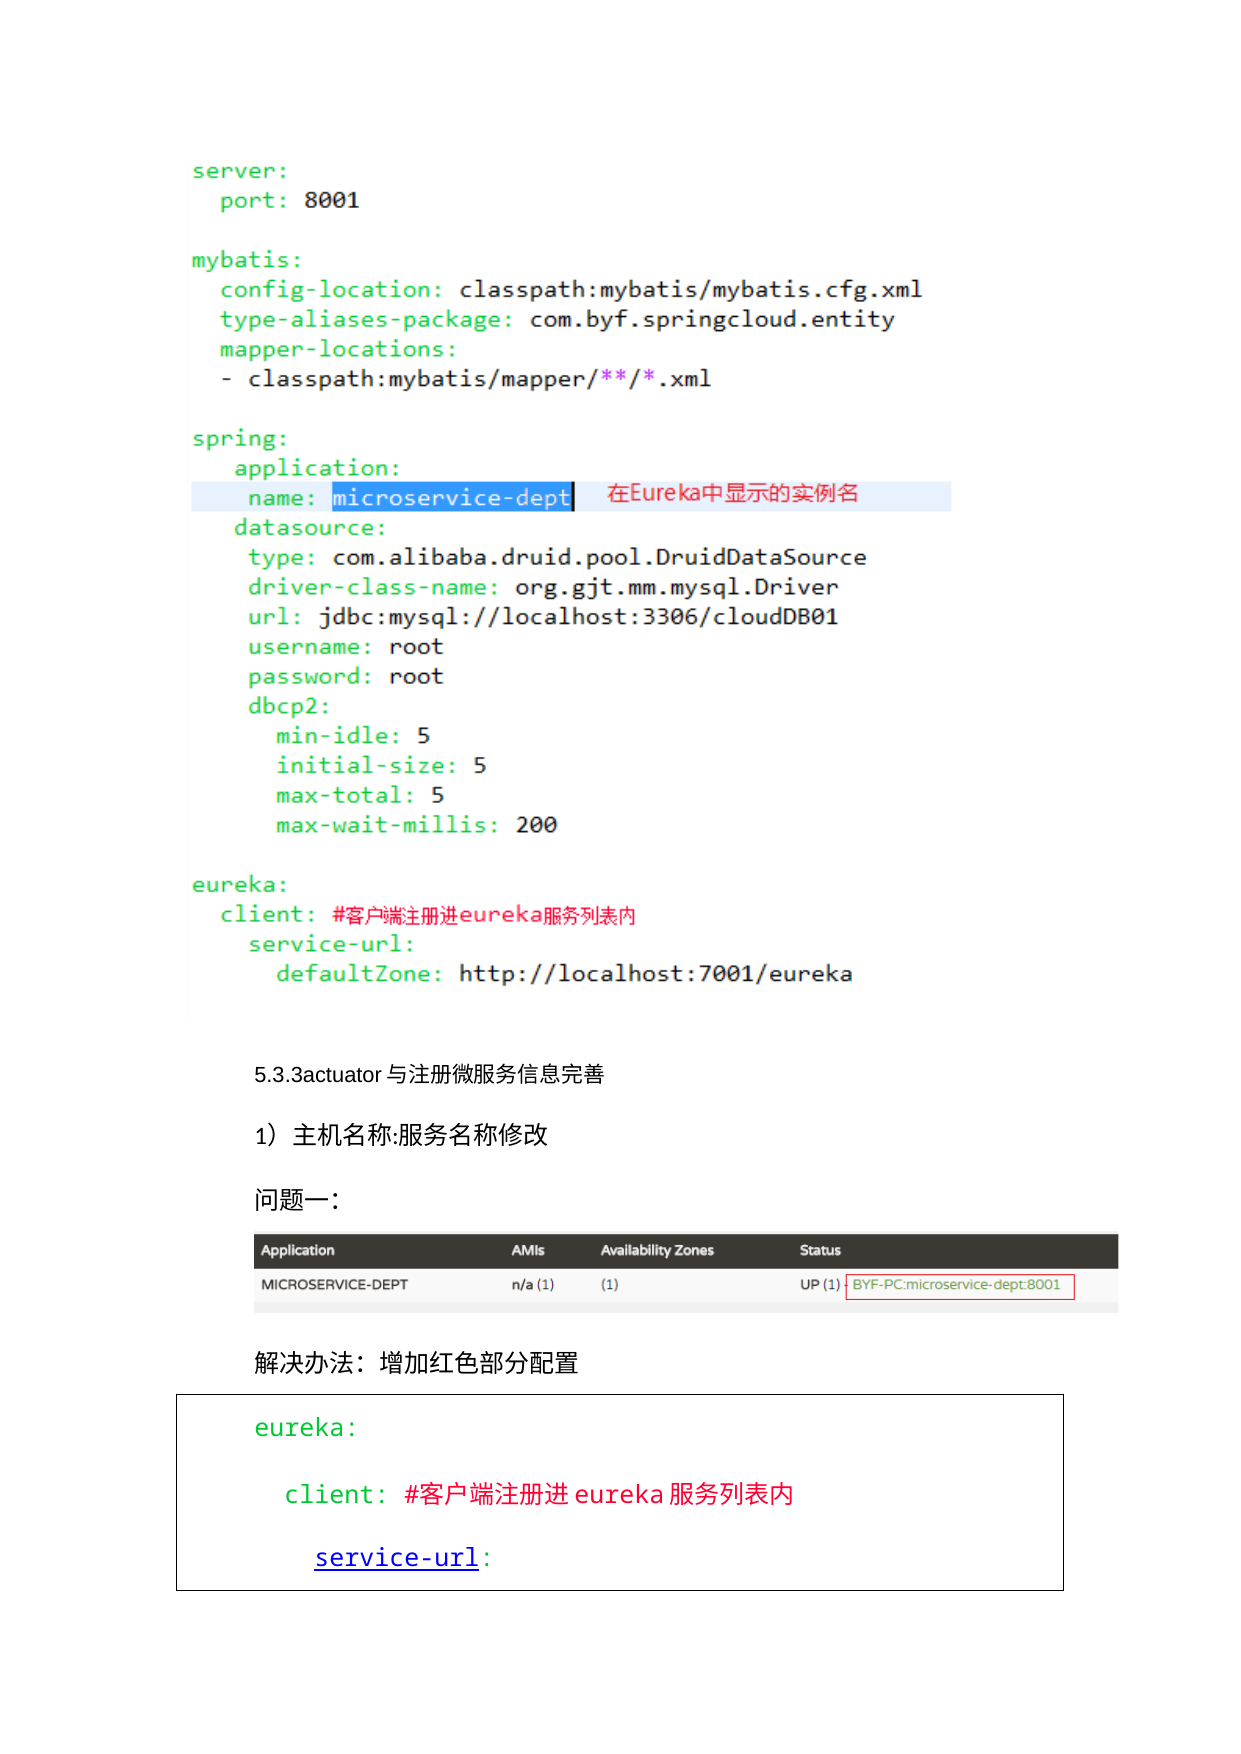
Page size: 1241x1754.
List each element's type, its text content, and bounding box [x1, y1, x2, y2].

subtitle 5.3.3actuator与注册微服务信息完善 [187, 1056, 1053, 1089]
picture [254, 1231, 1119, 1313]
text 1）主机名称:服务名称修改 [187, 1101, 1053, 1166]
picture [187, 162, 952, 1019]
text 问题一： [187, 1166, 1053, 1231]
text 解决办法：增加红色部分配置 [187, 1329, 1053, 1394]
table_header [177, 1395, 1063, 1590]
